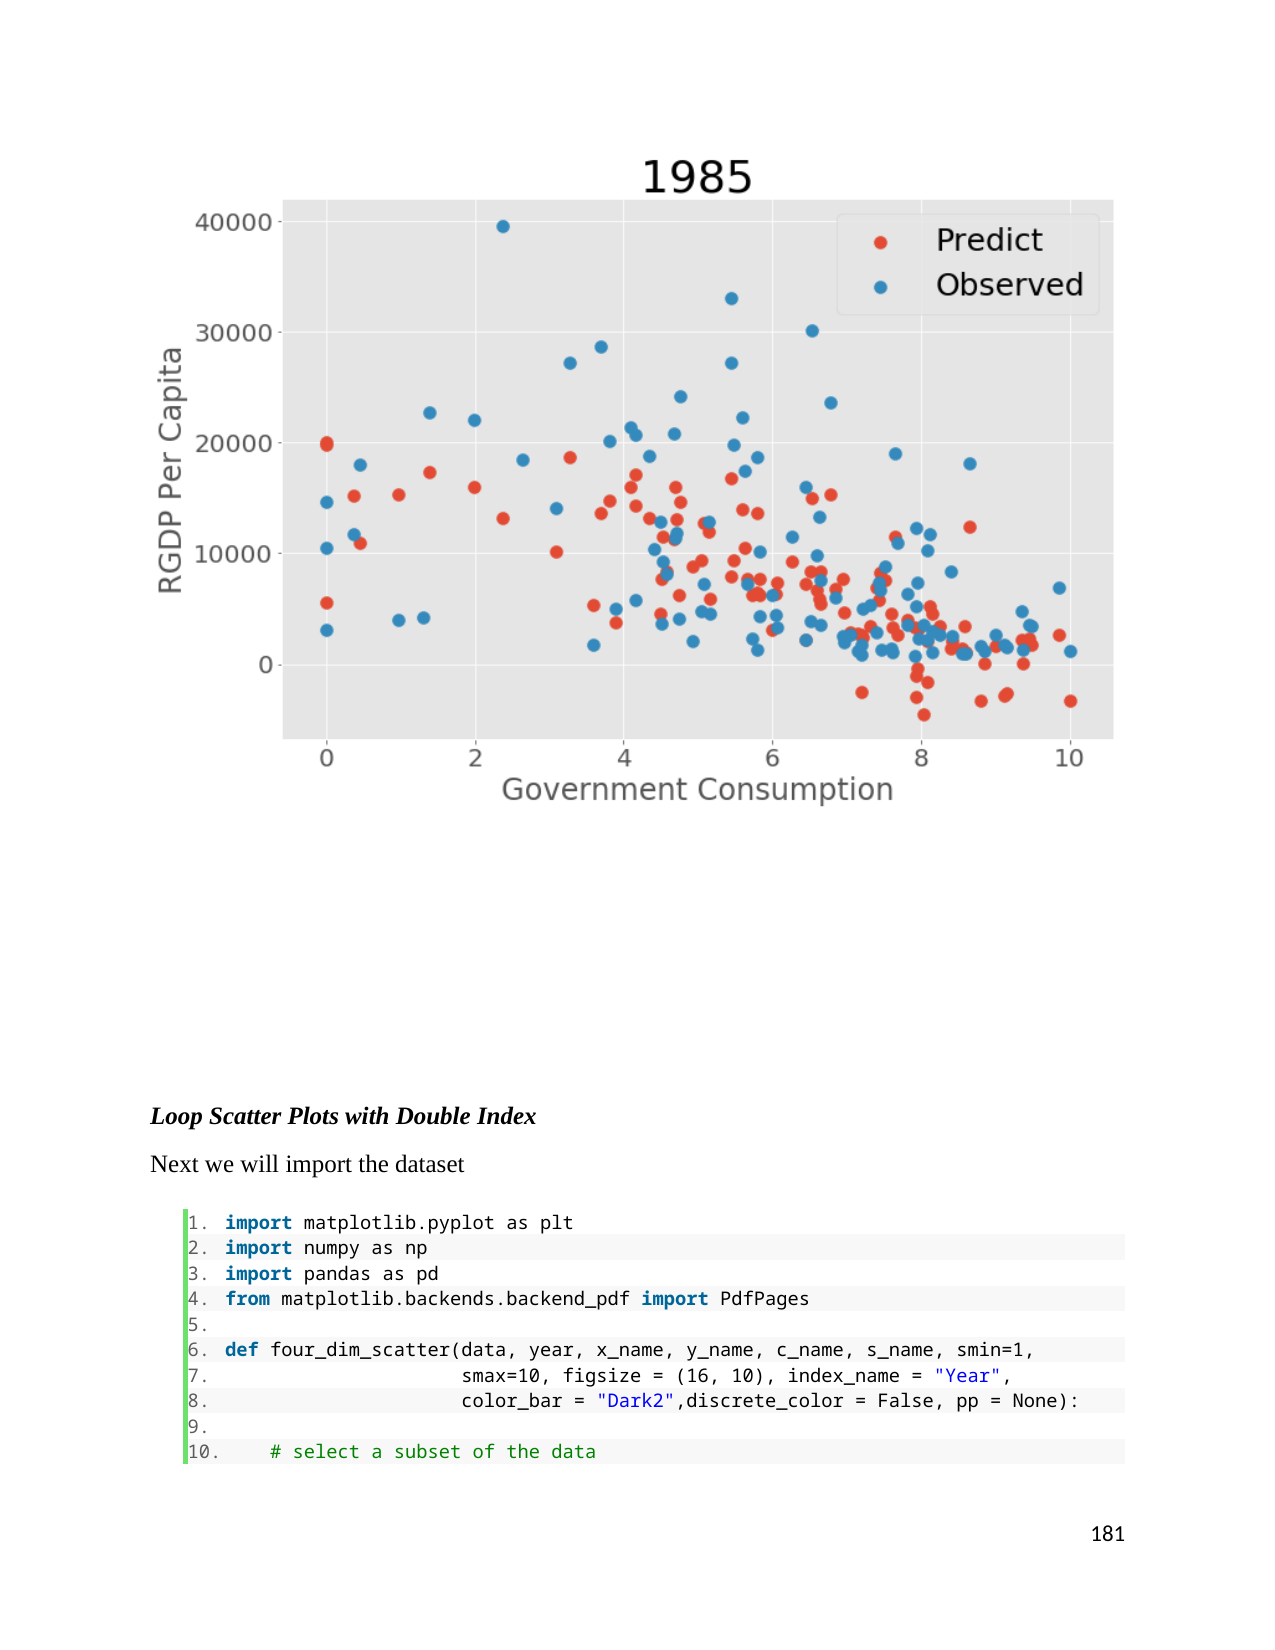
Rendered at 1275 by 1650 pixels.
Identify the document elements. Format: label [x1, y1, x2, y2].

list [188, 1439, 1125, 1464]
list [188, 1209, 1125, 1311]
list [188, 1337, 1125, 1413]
picture [150, 150, 1125, 815]
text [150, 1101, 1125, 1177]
